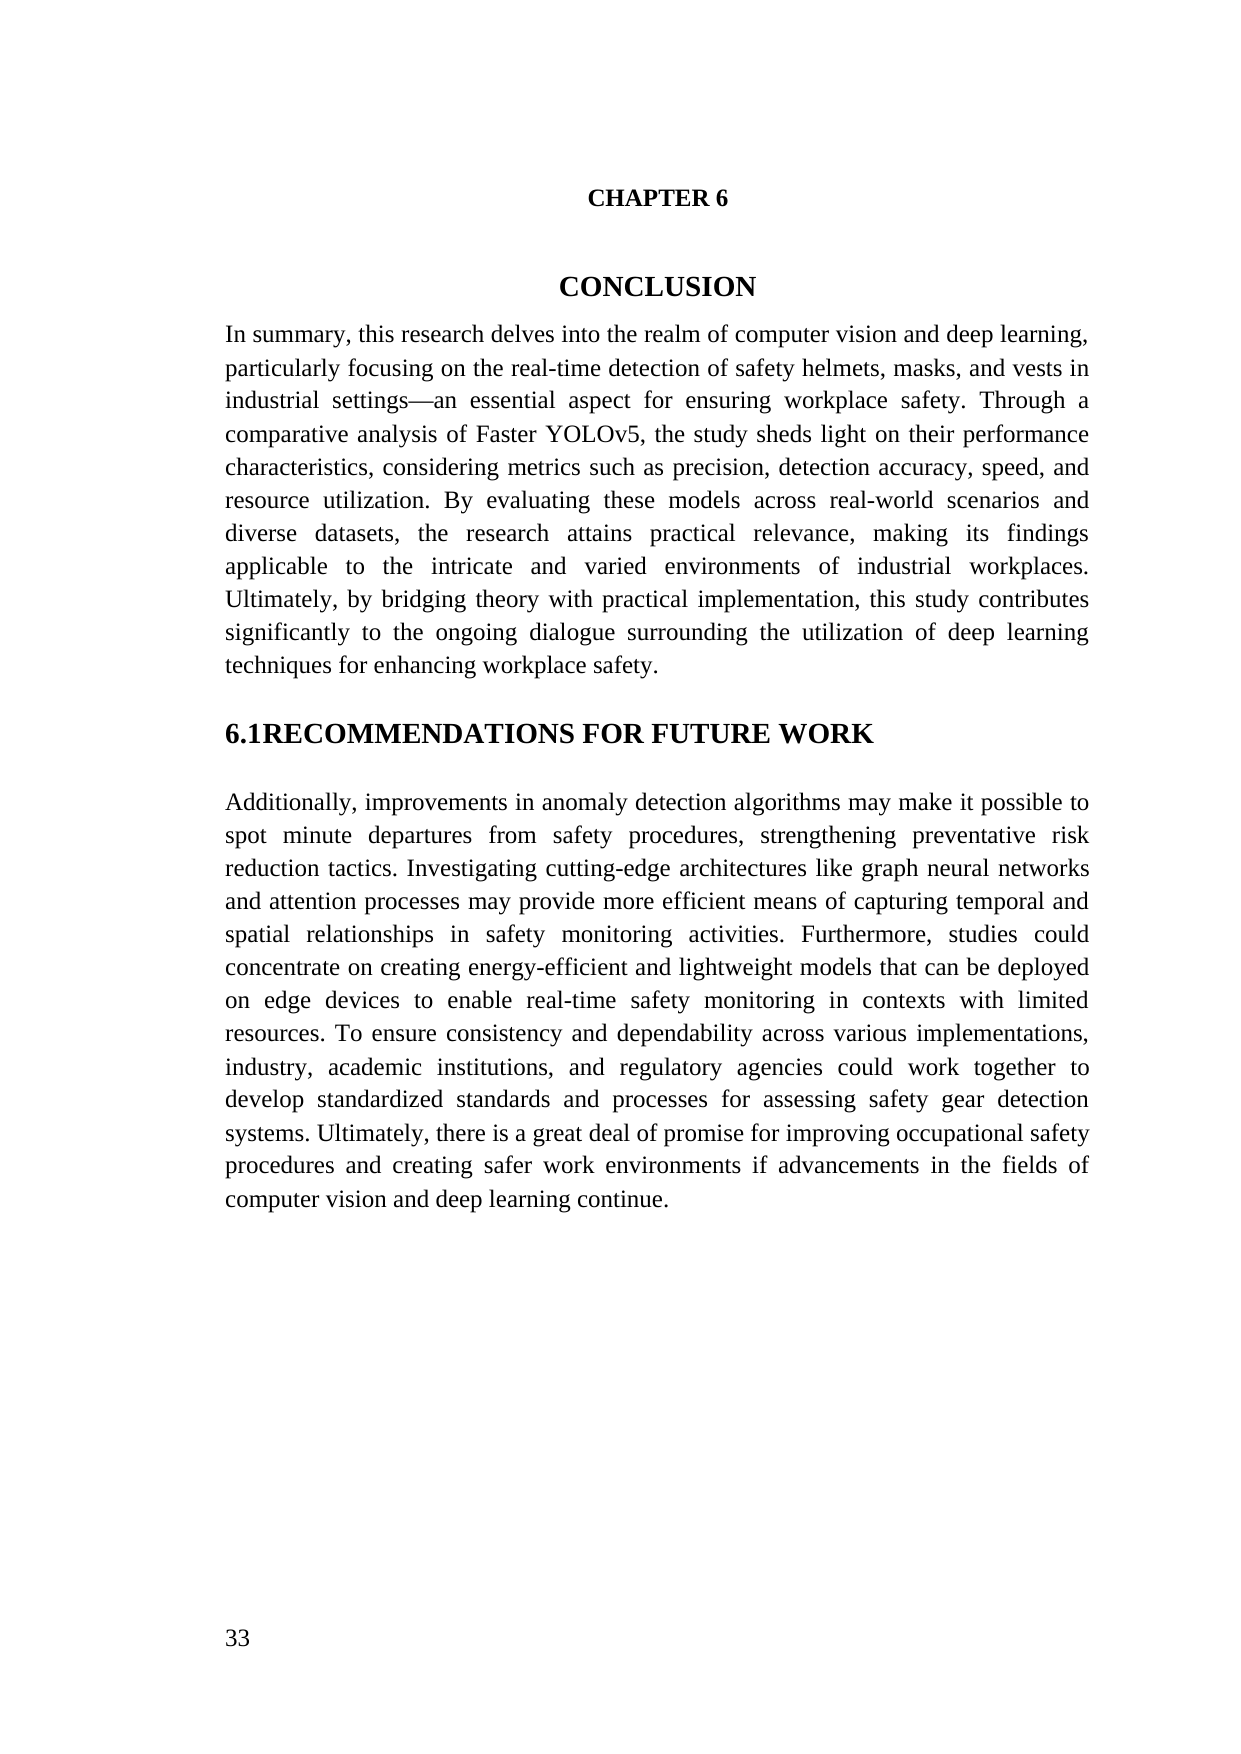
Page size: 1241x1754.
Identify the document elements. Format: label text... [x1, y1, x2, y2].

text Additionally, improvements in anomaly detection algorithms may make it possible to spot minute departures from safety procedures, strengthening preventative risk reduction tactics. Investigating cutting-edge architectures like graph neural networks and attention processes may provide more efficient means of capturing temporal and spatial relationships in safety monitoring activities. Furthermore, studies could concentrate on creating energy-efficient and lightweight models that can be deployed on edge devices to enable real-time safety monitoring in contexts with limited resources. To ensure consistency and dependability across various implementations, industry, academic institutions, and regulatory agencies could work together to develop standardized standards and processes for assessing safety gear detection systems. Ultimately, there is a great deal of promise for improving occupational safety procedures and creating safer work environments if advancements in the fields of computer vision and deep learning continue. [225, 787, 1090, 1212]
list RECOMMENDATIONS FOR FUTURE WORK [225, 716, 1090, 749]
text In summary, this research delves into the realm of computer vision and deep learning, particularly focusing on the real-time detection of safety helmets, masks, and vests in industrial settings—an essential aspect for ensuring workplace safety. Through a comparative analysis of Faster YOLOv5, the study sheds light on their performance characteristics, considering metrics such as precision, detection accuracy, speed, and resource utilization. By evaluating these models across real-world scenarios and diverse datasets, the research attains practical relevance, making its findings applicable to the intricate and varied environments of industrial workplaces. Ultimately, by bridging theory with practical implementation, this study contributes significantly to the ongoing dialogue surrounding the utilization of deep learning techniques for enhancing workplace safety. [225, 319, 1090, 678]
text CONCLUSION [225, 269, 1090, 303]
text CHAPTER 6 [225, 183, 1090, 212]
